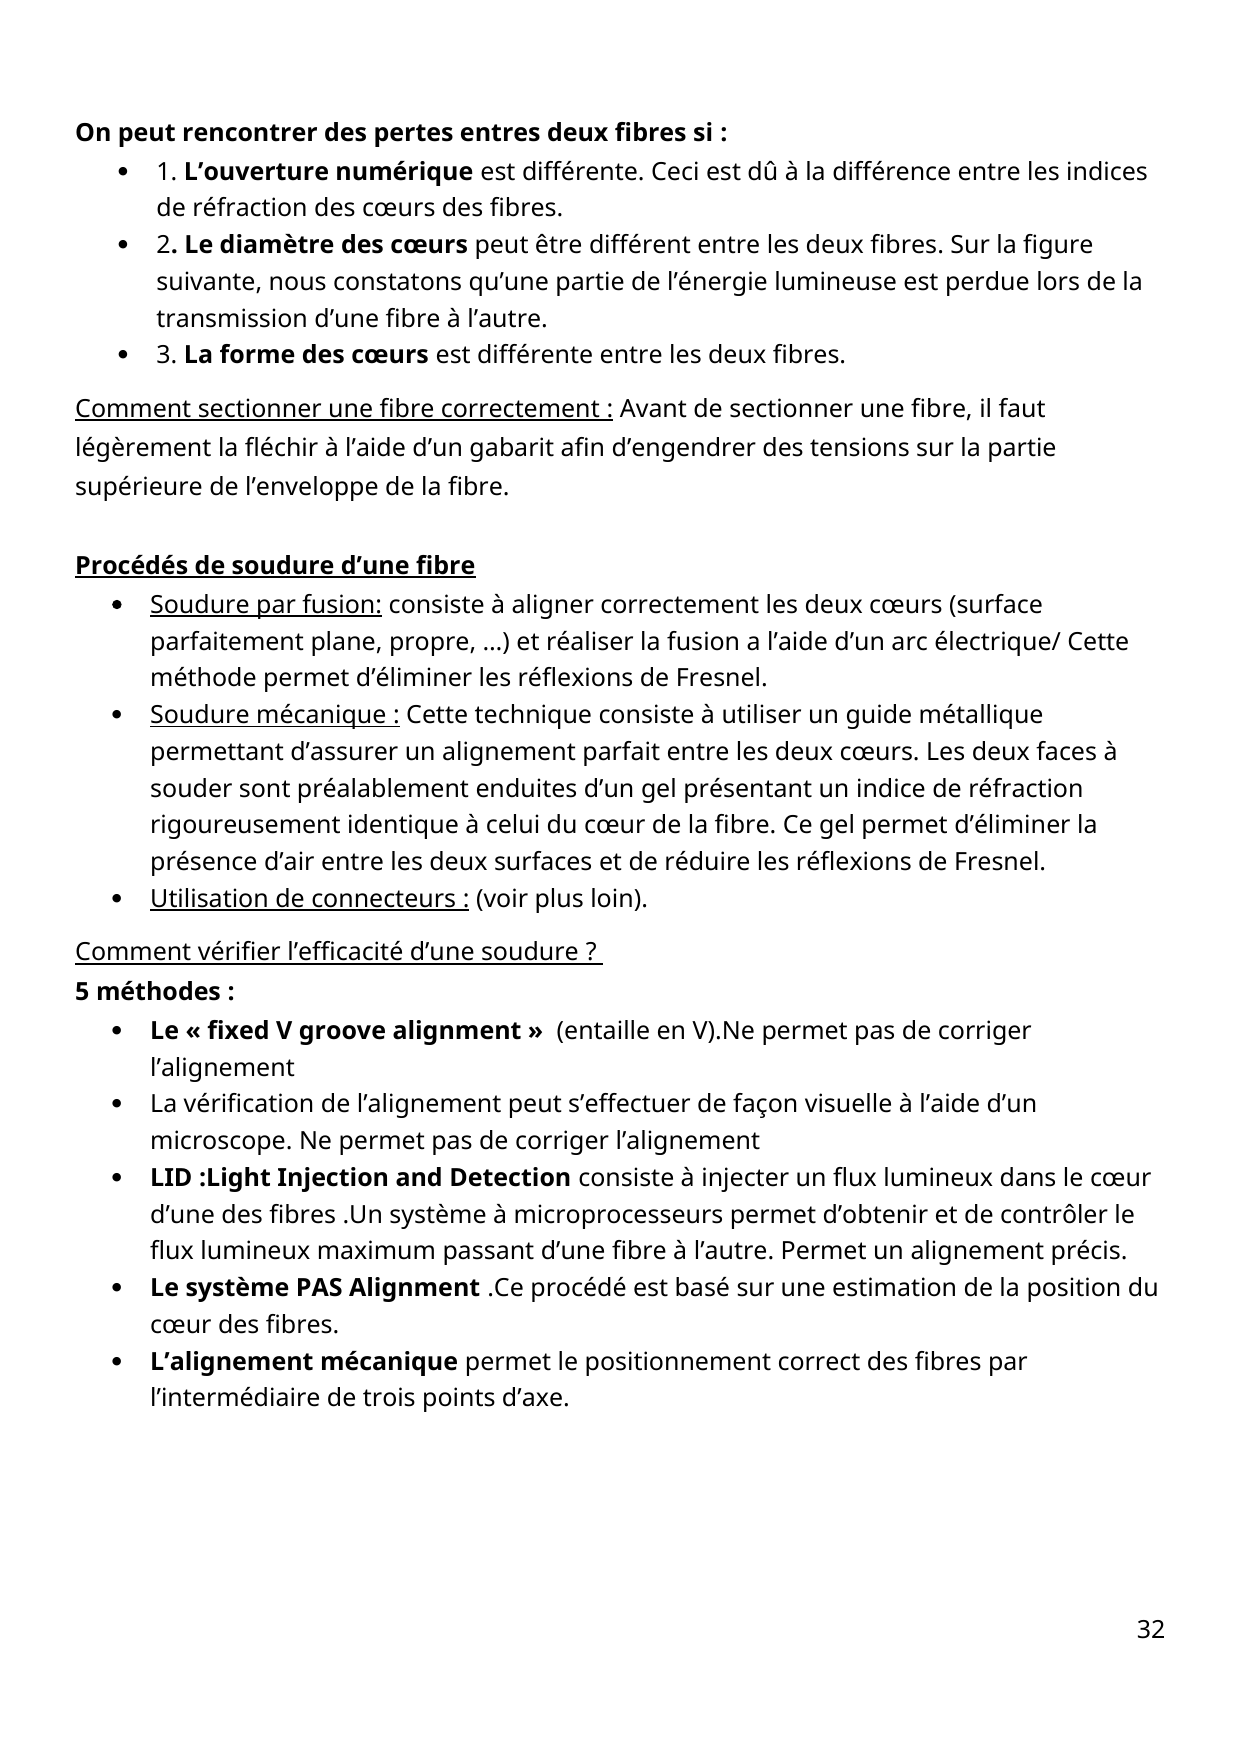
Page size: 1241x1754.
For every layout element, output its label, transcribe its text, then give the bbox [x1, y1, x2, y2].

text Comment vérifier l’efficacité d’une soudure ? [75, 934, 1165, 968]
list Le système PAS Alignment .Ce procédé est basé sur une estimation de la position du cœur des fibres. [112, 1270, 1165, 1341]
text On peut rencontrer des pertes entres deux fibres si : [75, 114, 1165, 148]
list Soudure mécanique : Cette technique consiste à utiliser un guide métallique permettant d’assurer un alignement parfait entre les deux cœurs. Les deux faces à souder sont préalablement enduites d’un gel présentant un indice de réfraction rigoureusement identique à celui du cœur de la fibre. Ce gel permet d’éliminer la présence d’air entre les deux surfaces et de réduire les réflexions de Fresnel. [112, 697, 1165, 878]
list 2. Le diamètre des cœurs peut être différent entre les deux fibres. Sur la figure suivante, nous constatons qu’une partie de l’énergie lumineuse est perdue lors de la transmission d’une fibre à l’autre. [119, 227, 1165, 334]
list 1. L’ouverture numérique est différente. Ceci est dû à la différence entre les indices de réfraction des cœurs des fibres. [119, 153, 1165, 224]
text 5 méthodes : [75, 973, 1165, 1007]
list Utilisation de connecteurs : (voir plus loin). [112, 881, 1165, 915]
list LID :Light Injection and Detection consiste à injecter un flux lumineux dans le cœur d’une des fibres .Un système à microprocesseurs permet d’obtenir et de contrôler le flux lumineux maximum passant d’une fibre à l’autre. Permet un alignement précis. [112, 1159, 1165, 1267]
text Comment sectionner une fibre correctement : Avant de sectionner une fibre, il faut légèrement la fléchir à l’aide d’un gabarit afin d’engendrer des tensions sur la partie supérieure de l’enveloppe de la fibre. [75, 391, 1165, 503]
list 3. La forme des cœurs est différente entre les deux fibres. [119, 337, 1165, 371]
list Le « fixed V groove alignment » (entaille en V).Ne permet pas de corriger l’alignement [112, 1012, 1165, 1083]
list L’alignement mécanique permet le positionnement correct des fibres par l’intermédiaire de trois points d’axe. [112, 1343, 1165, 1414]
list Soudure par fusion: consiste à aligner correctement les deux cœurs (surface parfaitement plane, propre, …) et réaliser la fusion a l’aide d’un arc électrique/ Cette méthode permet d’éliminer les réflexions de Fresnel. [112, 586, 1165, 694]
list La vérification de l’alignement peut s’effectuer de façon visuelle à l’aide d’un microscope. Ne permet pas de corriger l’alignement [112, 1086, 1165, 1157]
text Procédés de soudure d’une fibre [75, 547, 1165, 581]
